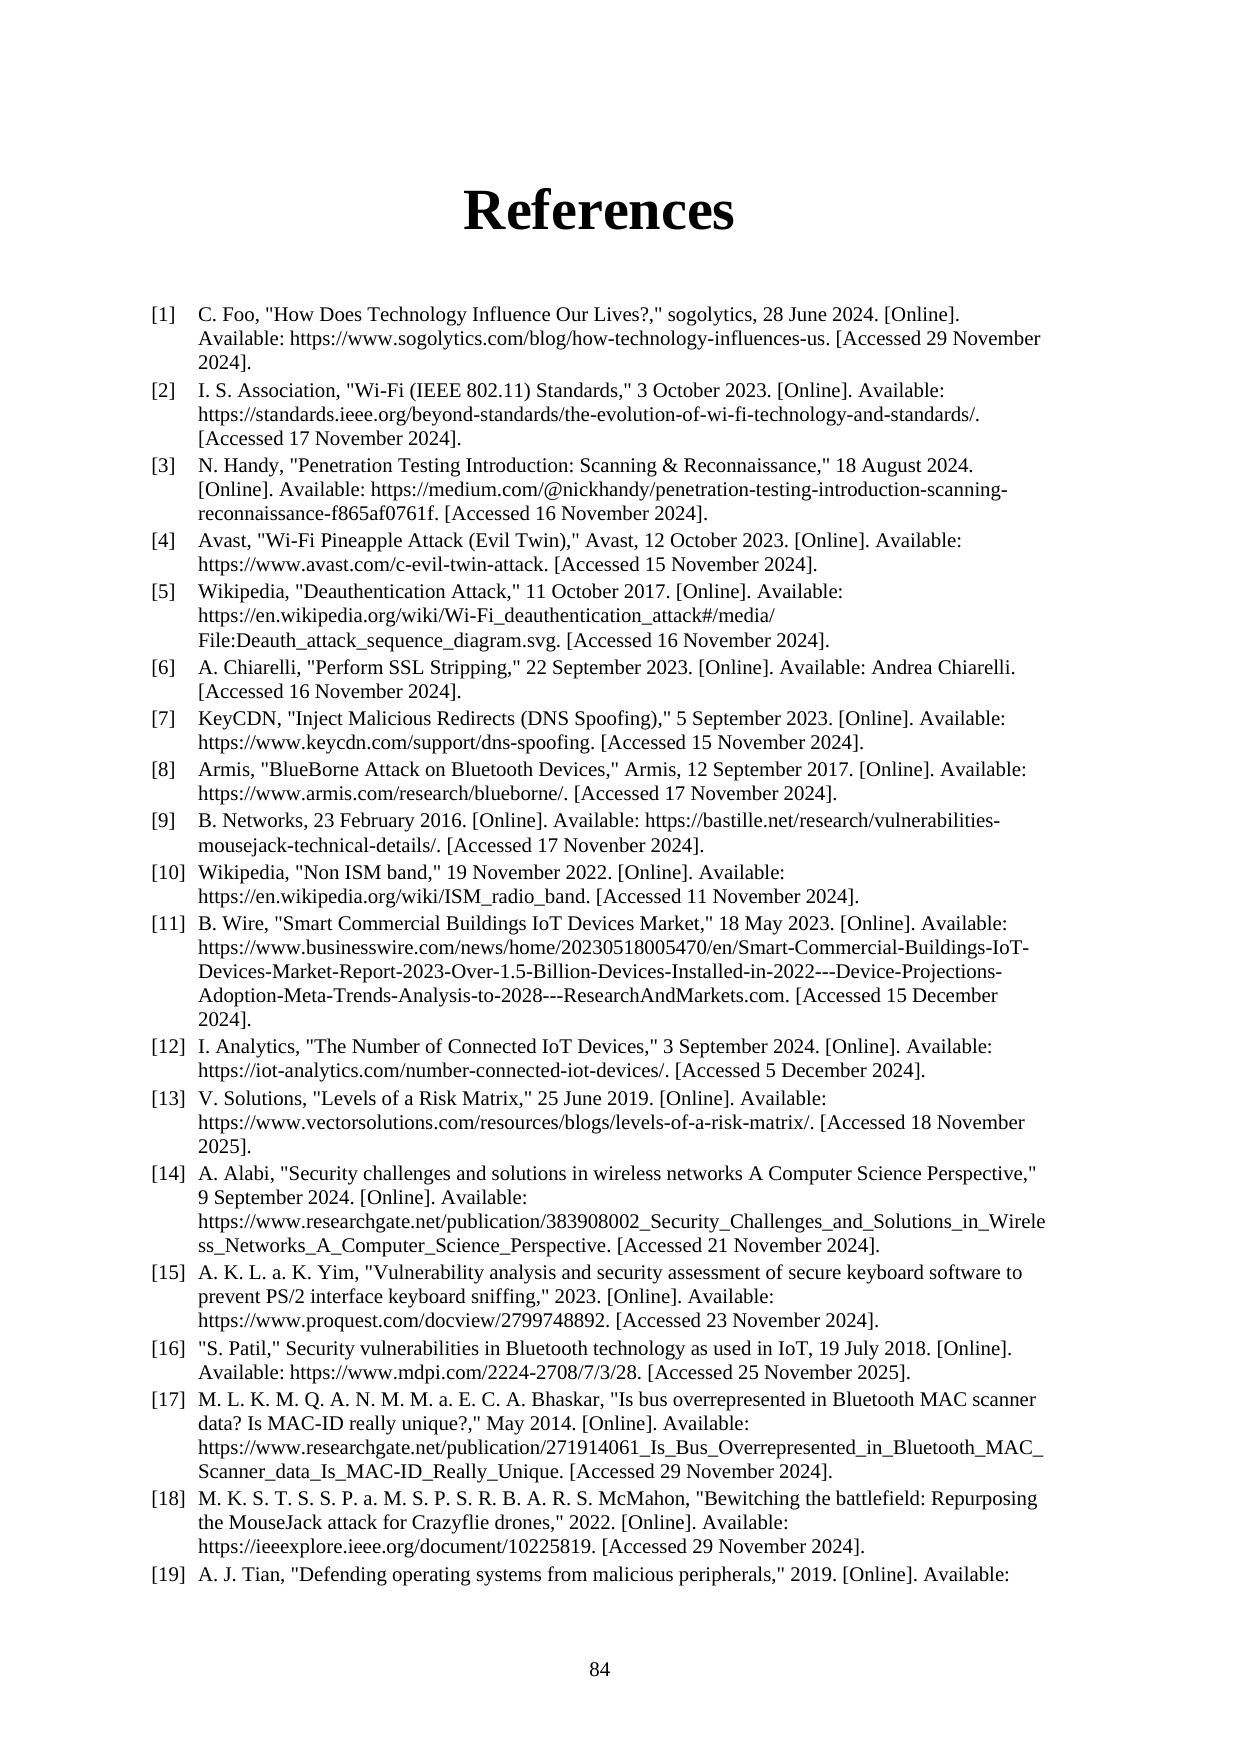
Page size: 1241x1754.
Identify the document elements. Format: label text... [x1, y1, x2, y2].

table_cell I. Analytics, "The Number of Connected IoT Devices," 3 September 2024. [Online]. Available: https://iot-analytics.com/number-connected-iot-devices/. [Accessed 5 December 2024]. [196, 1033, 1050, 1084]
table_cell [9] [150, 807, 196, 858]
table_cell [196, 1560, 1050, 1587]
table_cell Avast, "Wi-Fi Pineapple Attack (Evil Twin)," Avast, 12 October 2023. [Online]. Available: https://www.avast.com/c-evil-twin-attack. [Accessed 15 November 2024]. [196, 527, 1050, 578]
table_cell [12] [150, 1033, 196, 1084]
table_cell [10] [150, 858, 196, 909]
table_cell [4] [150, 527, 196, 578]
table_cell A. K. L. a. K. Yim, "Vulnerability analysis and security assessment of secure keyboard software to prevent PS/2 interface keyboard sniffing," 2023. [Online]. Available: https://www.proquest.com/docview/2799748892. [Accessed 23 November 2024]. [196, 1259, 1050, 1334]
table_header C. Foo, "How Does Technology Influence Our Lives?," sogolytics, 28 June 2024. [Online]. Available: https://www.sogolytics.com/blog/how-technology-influences-us. [Accessed 29 November 2024]. [196, 301, 1050, 376]
table_cell Wikipedia, "Deauthentication Attack," 11 October 2017. [Online]. Available: https://en.wikipedia.org/wiki/Wi-Fi_deauthentication_attack#/media/File:Deauth_attack_sequence_diagram.svg. [Accessed 16 November 2024]. [196, 578, 1050, 653]
table_cell [19] [150, 1560, 196, 1587]
subtitle References [149, 175, 1050, 242]
table_cell M. K. S. T. S. S. P. a. M. S. P. S. R. B. A. R. S. McMahon, "Bewitching the battlefield: Repurposing the MouseJack attack for Crazyflie drones," 2022. [Online]. Available: https://ieeexplore.ieee.org/document/10225819. [Accessed 29 November 2024]. [196, 1485, 1050, 1560]
table_cell V. Solutions, "Levels of a Risk Matrix," 25 June 2019. [Online]. Available: https://www.vectorsolutions.com/resources/blogs/levels-of-a-risk-matrix/. [Accessed 18 November 2025]. [196, 1084, 1050, 1159]
table_cell [13] [150, 1084, 196, 1159]
table_cell A. Chiarelli, "Perform SSL Stripping," 22 September 2023. [Online]. Available: Andrea Chiarelli. [Accessed 16 November 2024]. [196, 653, 1050, 704]
table_cell [16] [150, 1334, 196, 1385]
table_cell "S. Patil," Security vulnerabilities in Bluetooth technology as used in IoT, 19 July 2018. [Online]. Available: https://www.mdpi.com/2224-2708/7/3/28. [Accessed 25 November 2025]. [196, 1334, 1050, 1385]
table_cell [6] [150, 653, 196, 704]
table_cell N. Handy, "Penetration Testing Introduction: Scanning & Reconnaissance," 18 August 2024. [Online]. Available: https://medium.com/@nickhandy/penetration-testing-introduction-scanning-reconnaissance-f865af0761f. [Accessed 16 November 2024]. [196, 451, 1050, 527]
table_cell [18] [150, 1485, 196, 1560]
table_cell Armis, "BlueBorne Attack on Bluetooth Devices," Armis, 12 September 2017. [Online]. Available: https://www.armis.com/research/blueborne/. [Accessed 17 November 2024]. [196, 756, 1050, 807]
table_cell [17] [150, 1385, 196, 1485]
table_cell B. Wire, "Smart Commercial Buildings IoT Devices Market," 18 May 2023. [Online]. Available: https://www.businesswire.com/news/home/20230518005470/en/Smart-Commercial-Buildings-IoT-Devices-Market-Report-2023-Over-1.5-Billion-Devices-Installed-in-2022---Device-Projections-Adoption-Meta-Trends-Analysis-to-2028---ResearchAndMarkets.com. [Accessed 15 December 2024]. [196, 909, 1050, 1033]
table_cell [8] [150, 756, 196, 807]
table_cell KeyCDN, "Inject Malicious Redirects (DNS Spoofing)," 5 September 2023. [Online]. Available: https://www.keycdn.com/support/dns-spoofing. [Accessed 15 November 2024]. [196, 704, 1050, 756]
table_cell A. Alabi, "Security challenges and solutions in wireless networks A Computer Science Perspective," 9 September 2024. [Online]. Available: https://www.researchgate.net/publication/383908002_Security_Challenges_and_Solutions_in_Wireless_Networks_A_Computer_Science_Perspective. [Accessed 21 November 2024]. [196, 1159, 1050, 1259]
table_cell Wikipedia, "Non ISM band," 19 November 2022. [Online]. Available: https://en.wikipedia.org/wiki/ISM_radio_band. [Accessed 11 November 2024]. [196, 858, 1050, 909]
table_cell [2] [150, 376, 196, 451]
table_cell B. Networks, 23 February 2016. [Online]. Available: https://bastille.net/research/vulnerabilities-mousejack-technical-details/. [Accessed 17 Novenber 2024]. [196, 807, 1050, 858]
table_cell M. L. K. M. Q. A. N. M. M. a. E. C. A. Bhaskar, "Is bus overrepresented in Bluetooth MAC scanner data? Is MAC-ID really unique?," May 2014. [Online]. Available: https://www.researchgate.net/publication/271914061_Is_Bus_Overrepresented_in_Bluetooth_MAC_Scanner_data_Is_MAC-ID_Really_Unique. [Accessed 29 November 2024]. [196, 1385, 1050, 1485]
table_header [1] [150, 301, 196, 376]
table_cell [11] [150, 909, 196, 1033]
table_cell [7] [150, 704, 196, 756]
table_cell [15] [150, 1259, 196, 1334]
table_cell [3] [150, 451, 196, 527]
table_cell I. S. Association, "Wi-Fi (IEEE 802.11) Standards," 3 October 2023. [Online]. Available: https://standards.ieee.org/beyond-standards/the-evolution-of-wi-fi-technology-and-standards/. [Accessed 17 November 2024]. [196, 376, 1050, 451]
table_cell [14] [150, 1159, 196, 1259]
table_cell [5] [150, 578, 196, 653]
